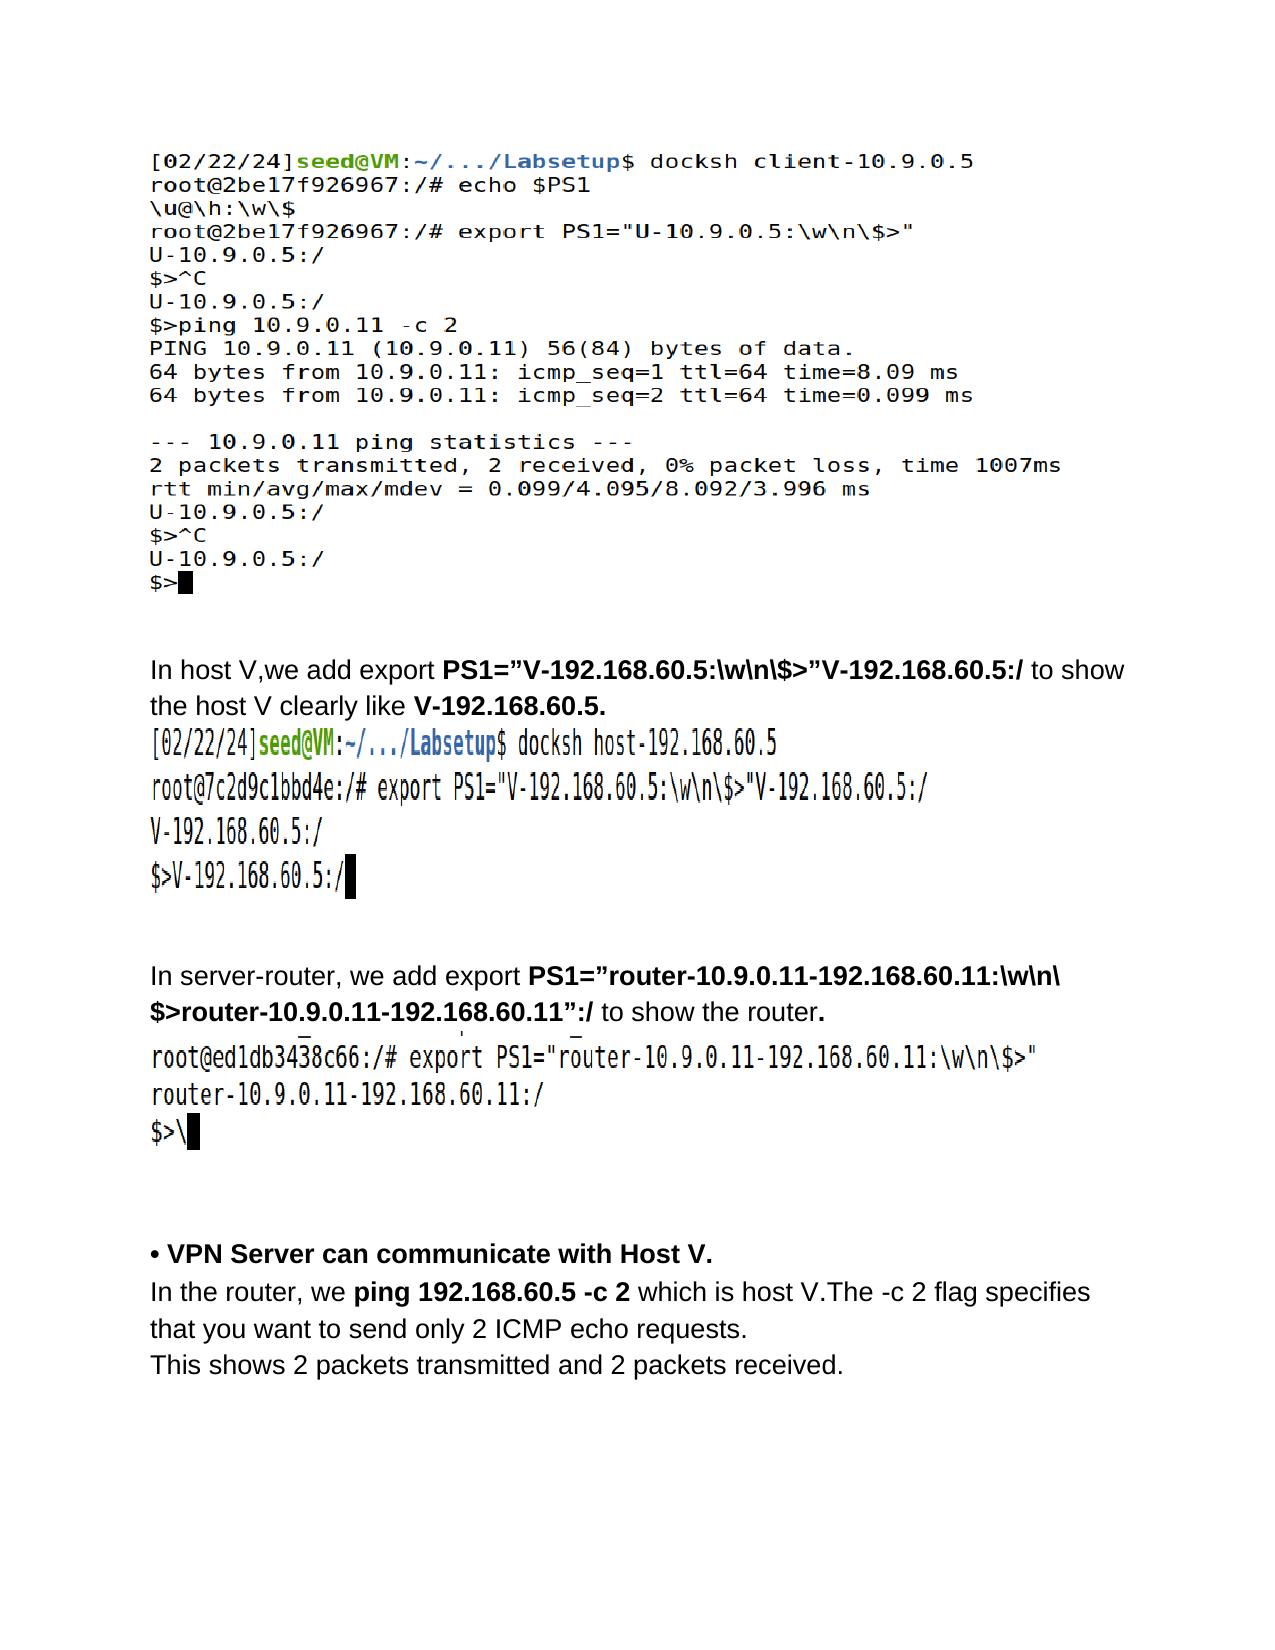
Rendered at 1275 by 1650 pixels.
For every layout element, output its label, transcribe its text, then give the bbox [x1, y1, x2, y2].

picture [150, 150, 1129, 620]
text In server-router, we add export PS1=”router-10.9.0.11-192.168.60.11:\w\n\$>router-10.9.0.11-192.168.60.11”:/ to show the router. [150, 960, 1125, 1027]
picture [150, 725, 982, 957]
picture [150, 1031, 1052, 1175]
text • VPN Server can communicate with Host V. [150, 1238, 1125, 1270]
text In host V,we add export PS1=”V-192.168.60.5:\w\n\$>”V-192.168.60.5:/ to show the host V clearly like V-192.168.60.5. [150, 654, 1125, 721]
text This shows 2 packets transmitted and 2 packets received. [150, 1349, 1125, 1380]
text In the router, we ping 192.168.60.5 -c 2 which is host V.The -c 2 flag specifies that you want to send only 2 ICMP echo requests. [150, 1274, 1125, 1344]
